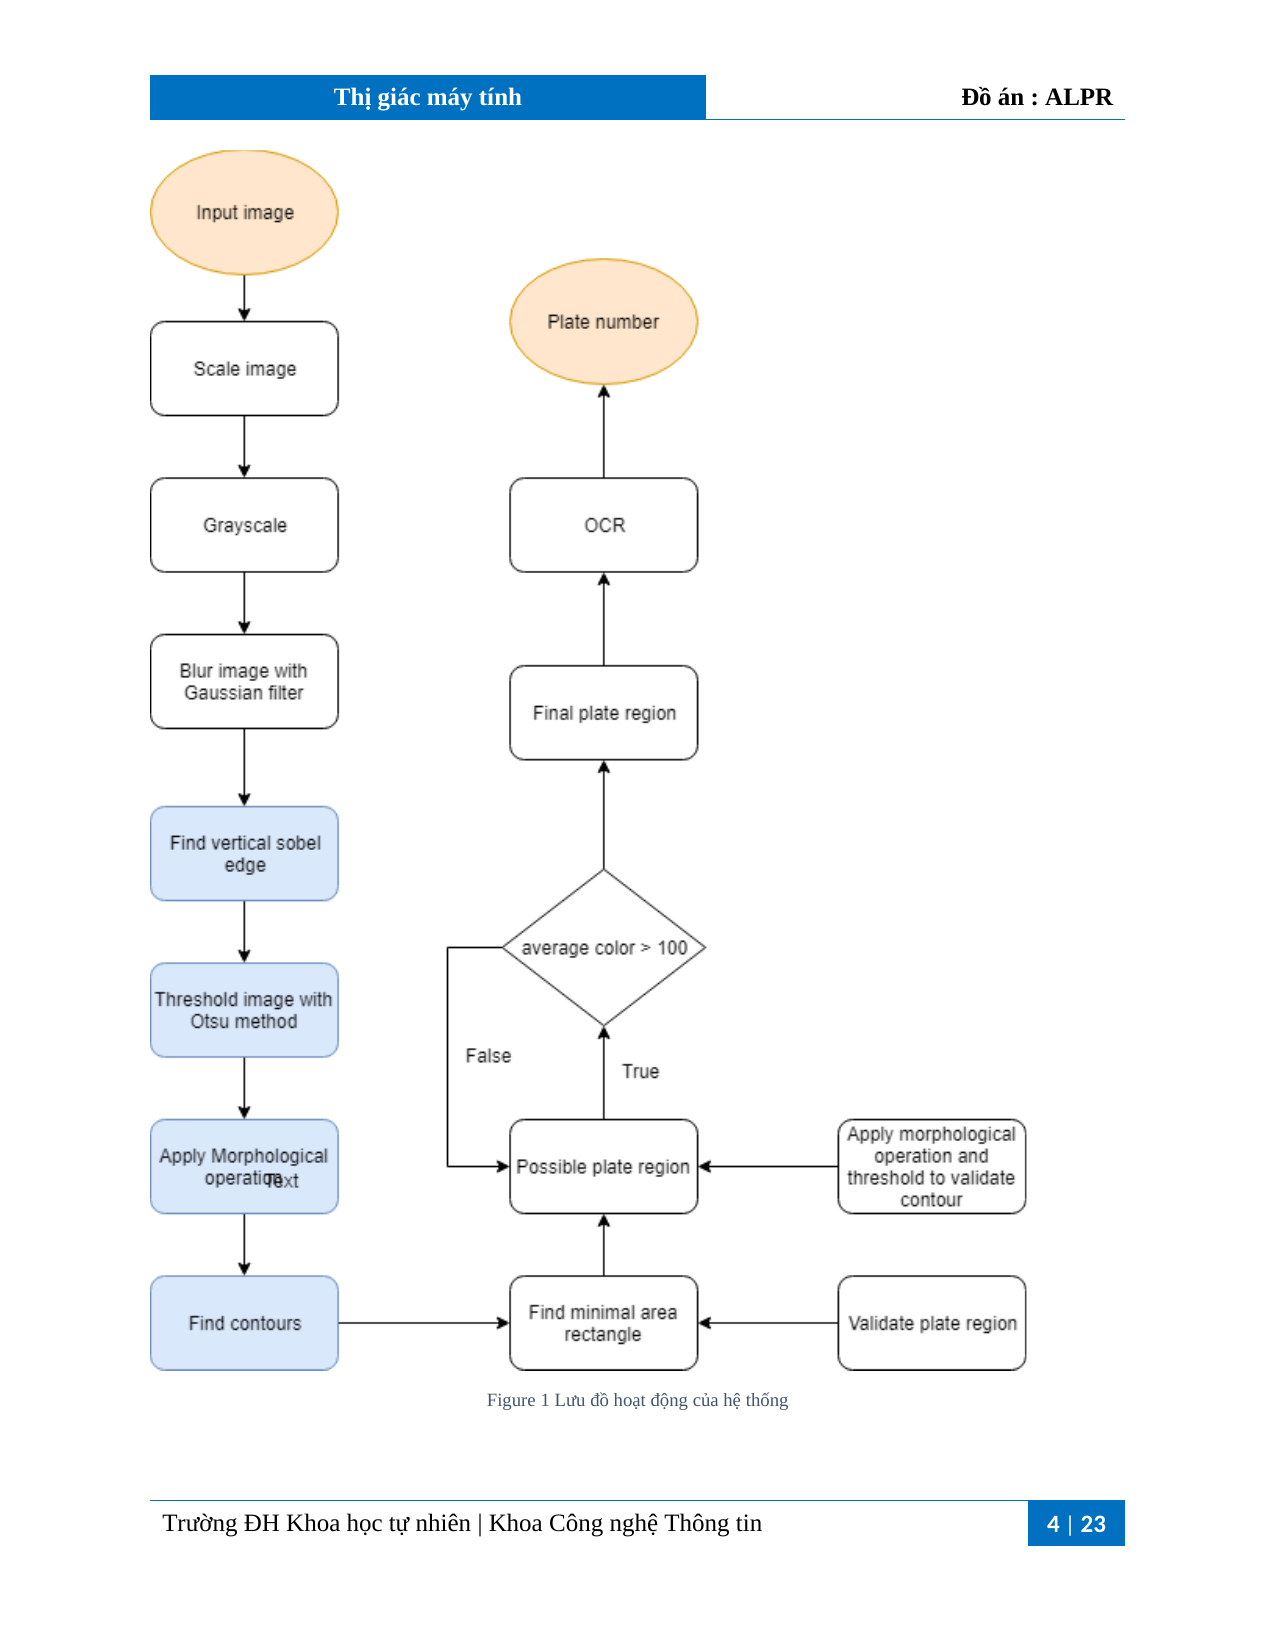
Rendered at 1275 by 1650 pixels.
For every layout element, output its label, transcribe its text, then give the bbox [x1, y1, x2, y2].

picture [150, 150, 1027, 1371]
text Figure 1 Lưu đồ hoạt động của hệ thống [150, 1389, 1125, 1411]
